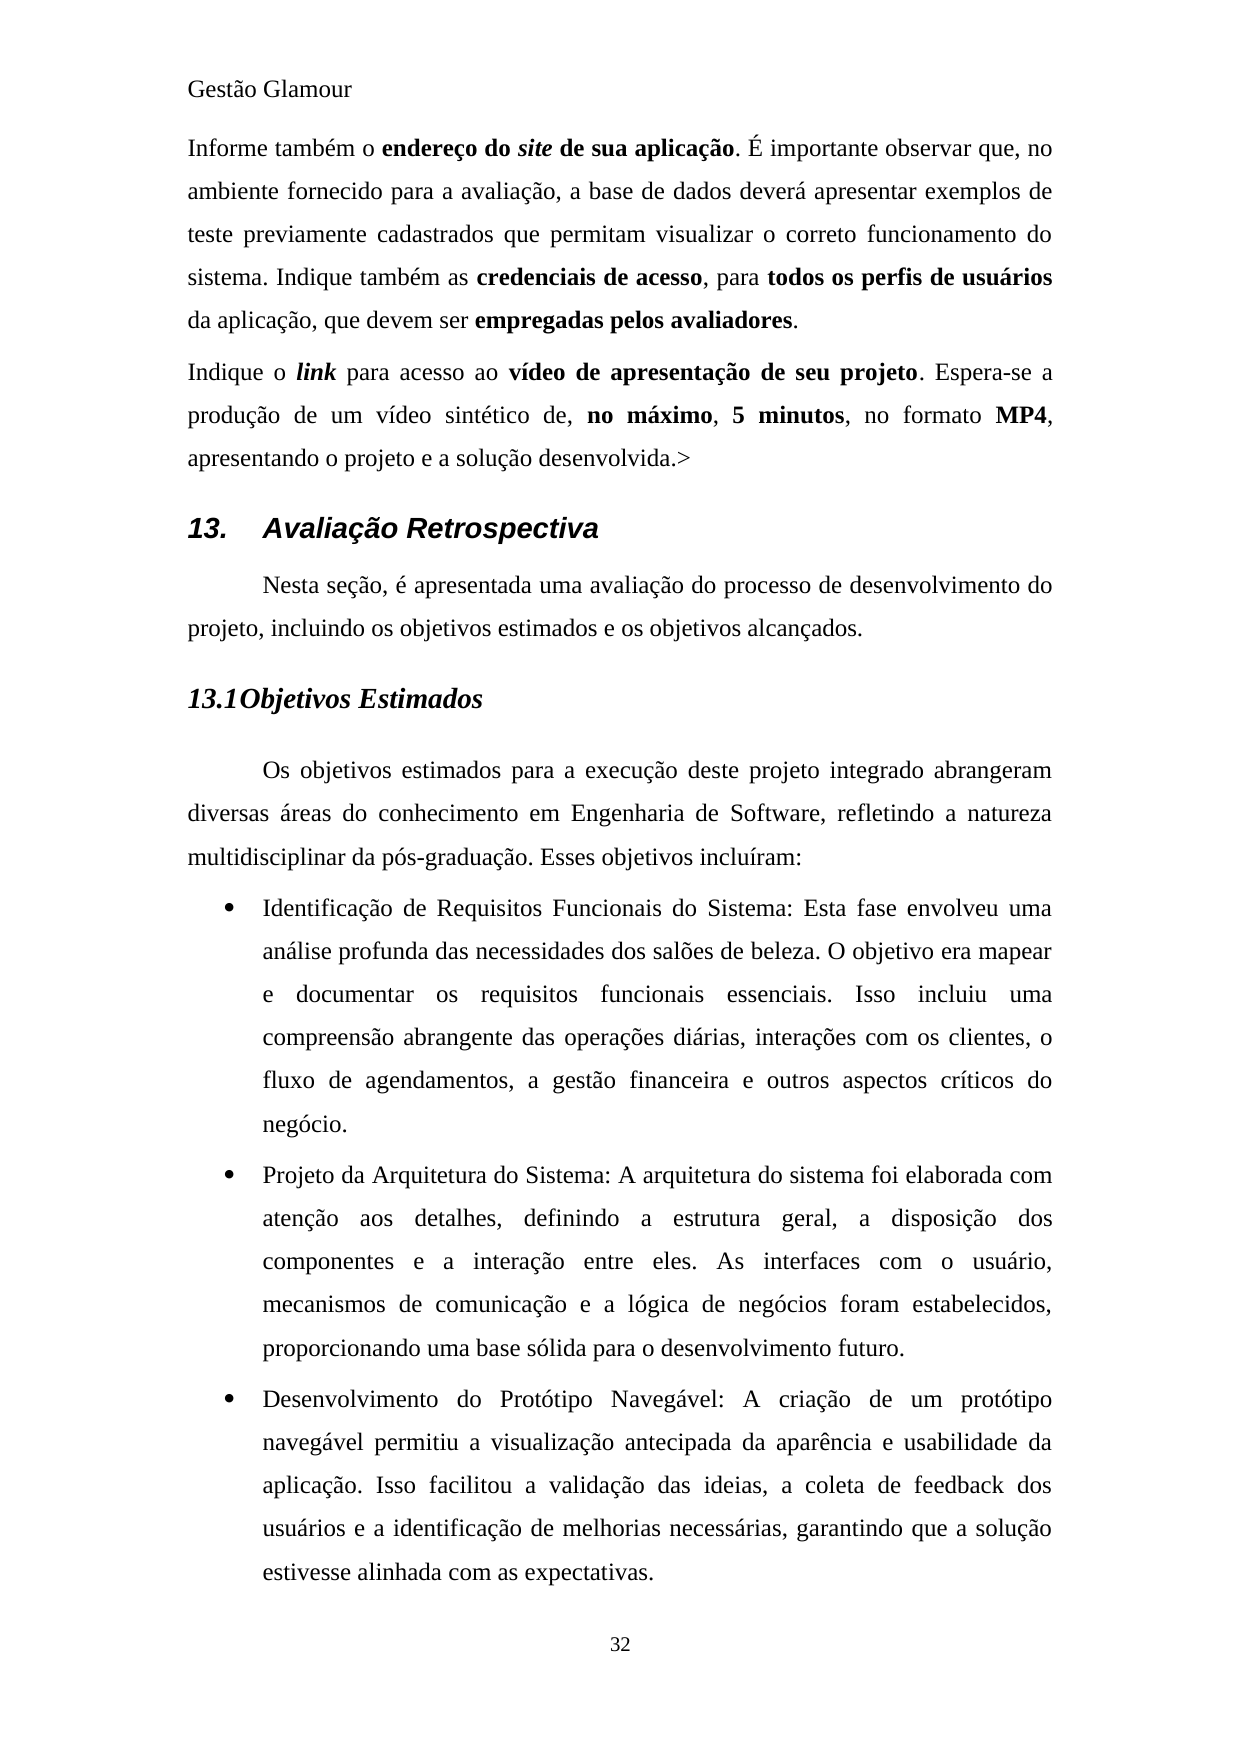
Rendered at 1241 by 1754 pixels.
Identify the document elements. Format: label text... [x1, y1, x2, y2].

list Projeto da Arquitetura do Sistema: A arquitetura do sistema foi elaborada com atenção aos detalhes, definindo a estrutura geral, a disposição dos componentes e a interação entre eles. As interfaces com o usuário, mecanismos de comunicação e a lógica de negócios foram estabelecidos, proporcionando uma base sólida para o desenvolvimento futuro. [225, 1160, 1053, 1361]
subtitle Objetivos Estimados [187, 681, 1053, 714]
text Nesta seção, é apresentada uma avaliação do processo de desenvolvimento do projeto, incluindo os objetivos estimados e os objetivos alcançados. [187, 570, 1053, 642]
subtitle Avaliação Retrospectiva [187, 511, 1053, 545]
text Indique o link para acesso ao vídeo de apresentação de seu projeto. Espera-se a produção de um vídeo sintético de, no máximo, 5 minutos, no formato MP4, apresentando o projeto e a solução desenvolvida.> [187, 357, 1053, 472]
list Identificação de Requisitos Funcionais do Sistema: Esta fase envolveu uma análise profunda das necessidades dos salões de beleza. O objetivo era mapear e documentar os requisitos funcionais essenciais. Isso incluiu uma compreensão abrangente das operações diárias, interações com os clientes, o fluxo de agendamentos, a gestão financeira e outros aspectos críticos do negócio. [225, 893, 1053, 1137]
list Desenvolvimento do Protótipo Navegável: A criação de um protótipo navegável permitiu a visualização antecipada da aparência e usabilidade da aplicação. Isso facilitou a validação das ideias, a coleta de feedback dos usuários e a identificação de melhorias necessárias, garantindo que a solução estivesse alinhada com as expectativas. [225, 1384, 1053, 1585]
text Informe também o endereço do site de sua aplicação. É importante observar que, no ambiente fornecido para a avaliação, a base de dados deverá apresentar exemplos de teste previamente cadastrados que permitam visualizar o correto funcionamento do sistema. Indique também as credenciais de acesso, para todos os perfis de usuários da aplicação, que devem ser empregadas pelos avaliadores. [187, 133, 1053, 334]
text Os objetivos estimados para a execução deste projeto integrado abrangeram diversas áreas do conhecimento em Engenharia de Software, refletindo a natureza multidisciplinar da pós-graduação. Esses objetivos incluíram: [187, 755, 1053, 870]
